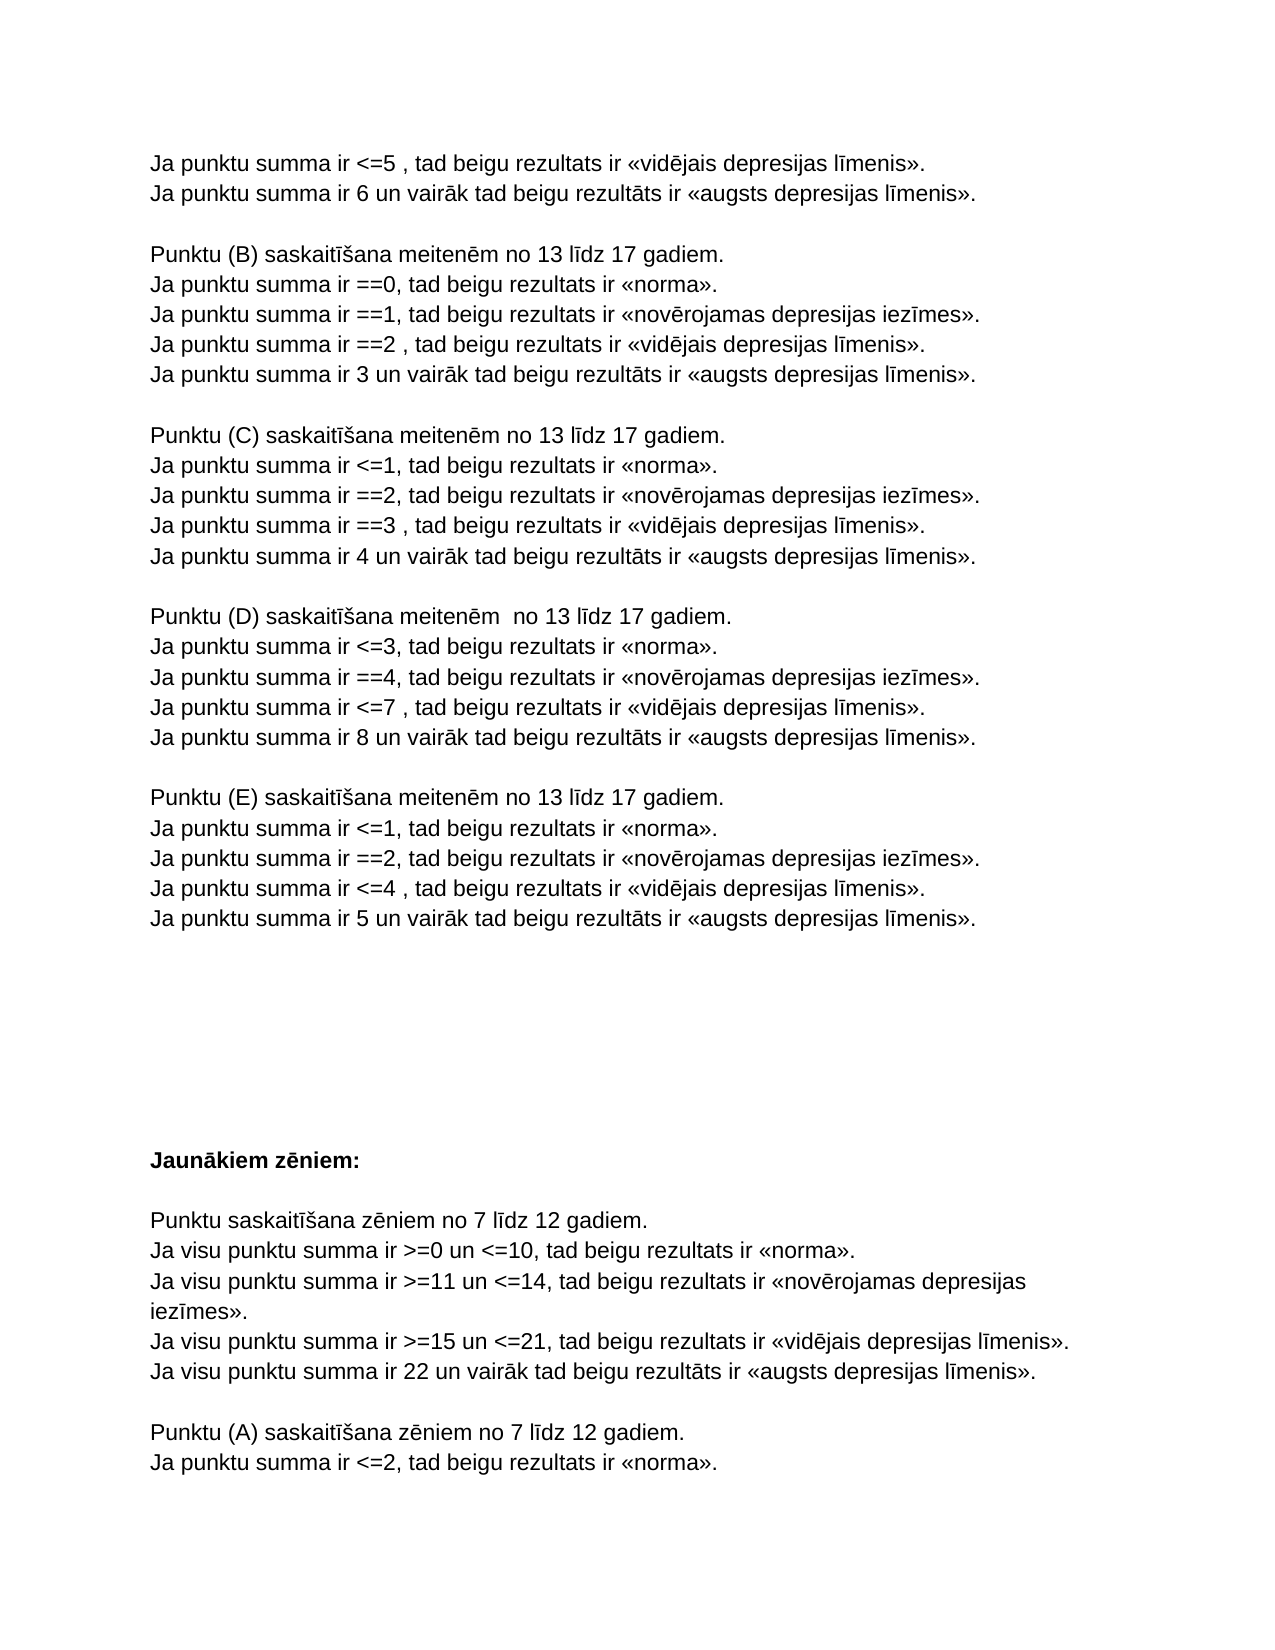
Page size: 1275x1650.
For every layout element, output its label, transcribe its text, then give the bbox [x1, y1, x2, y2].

text Ja punktu summa ir ==0, tad beigu rezultats ir «norma». [150, 271, 1125, 297]
text Ja punktu summa ir ==2, tad beigu rezultats ir «novērojamas depresijas iezīmes». [150, 845, 1125, 871]
text Ja punktu summa ir 6 un vairāk tad beigu rezultāts ir «augsts depresijas līmenis». [150, 180, 1125, 207]
text Punktu (E) saskaitīšana meitenēm no 13 līdz 17 gadiem. [150, 784, 1125, 811]
text Ja punktu summa ir <=4 , tad beigu rezultats ir «vidējais depresijas līmenis». [150, 875, 1125, 901]
text Ja visu punktu summa ir >=0 un <=10, tad beigu rezultats ir «norma». [150, 1237, 1125, 1264]
text Ja visu punktu summa ir >=15 un <=21, tad beigu rezultats ir «vidējais depresijas līmenis». [150, 1328, 1125, 1354]
text Punktu (A) saskaitīšana zēniem no 7 līdz 12 gadiem. [150, 1419, 1125, 1445]
text Ja visu punktu summa ir >=11 un <=14, tad beigu rezultats ir «novērojamas depresijas iezīmes». [150, 1268, 1125, 1324]
text Punktu (D) saskaitīšana meitenēm no 13 līdz 17 gadiem. [150, 603, 1125, 629]
text Ja punktu summa ir ==3 , tad beigu rezultats ir «vidējais depresijas līmenis». [150, 512, 1125, 539]
text Ja punktu summa ir <=5 , tad beigu rezultats ir «vidējais depresijas līmenis». [150, 150, 1125, 176]
text Ja punktu summa ir 5 un vairāk tad beigu rezultāts ir «augsts depresijas līmenis». [150, 905, 1125, 932]
text Punktu (B) saskaitīšana meitenēm no 13 līdz 17 gadiem. [150, 241, 1125, 267]
text Ja punktu summa ir <=2, tad beigu rezultats ir «norma». [150, 1449, 1125, 1475]
text Ja punktu summa ir ==4, tad beigu rezultats ir «novērojamas depresijas iezīmes». [150, 663, 1125, 690]
text Ja punktu summa ir ==2 , tad beigu rezultats ir «vidējais depresijas līmenis». [150, 331, 1125, 358]
text Punktu saskaitīšana zēniem no 7 līdz 12 gadiem. [150, 1207, 1125, 1234]
text Ja punktu summa ir ==1, tad beigu rezultats ir «novērojamas depresijas iezīmes». [150, 301, 1125, 327]
text Ja punktu summa ir 3 un vairāk tad beigu rezultāts ir «augsts depresijas līmenis». [150, 361, 1125, 388]
text Ja punktu summa ir 4 un vairāk tad beigu rezultāts ir «augsts depresijas līmenis». [150, 543, 1125, 569]
text Ja visu punktu summa ir 22 un vairāk tad beigu rezultāts ir «augsts depresijas līmenis». [150, 1358, 1125, 1385]
text Ja punktu summa ir 8 un vairāk tad beigu rezultāts ir «augsts depresijas līmenis». [150, 724, 1125, 750]
text Ja punktu summa ir <=1, tad beigu rezultats ir «norma». [150, 452, 1125, 478]
text Ja punktu summa ir ==2, tad beigu rezultats ir «novērojamas depresijas iezīmes». [150, 482, 1125, 509]
text Jaunākiem zēniem: [150, 1147, 1125, 1173]
text Ja punktu summa ir <=1, tad beigu rezultats ir «norma». [150, 814, 1125, 841]
text Ja punktu summa ir <=7 , tad beigu rezultats ir «vidējais depresijas līmenis». [150, 694, 1125, 720]
text Ja punktu summa ir <=3, tad beigu rezultats ir «norma». [150, 633, 1125, 660]
text Punktu (C) saskaitīšana meitenēm no 13 līdz 17 gadiem. [150, 422, 1125, 448]
